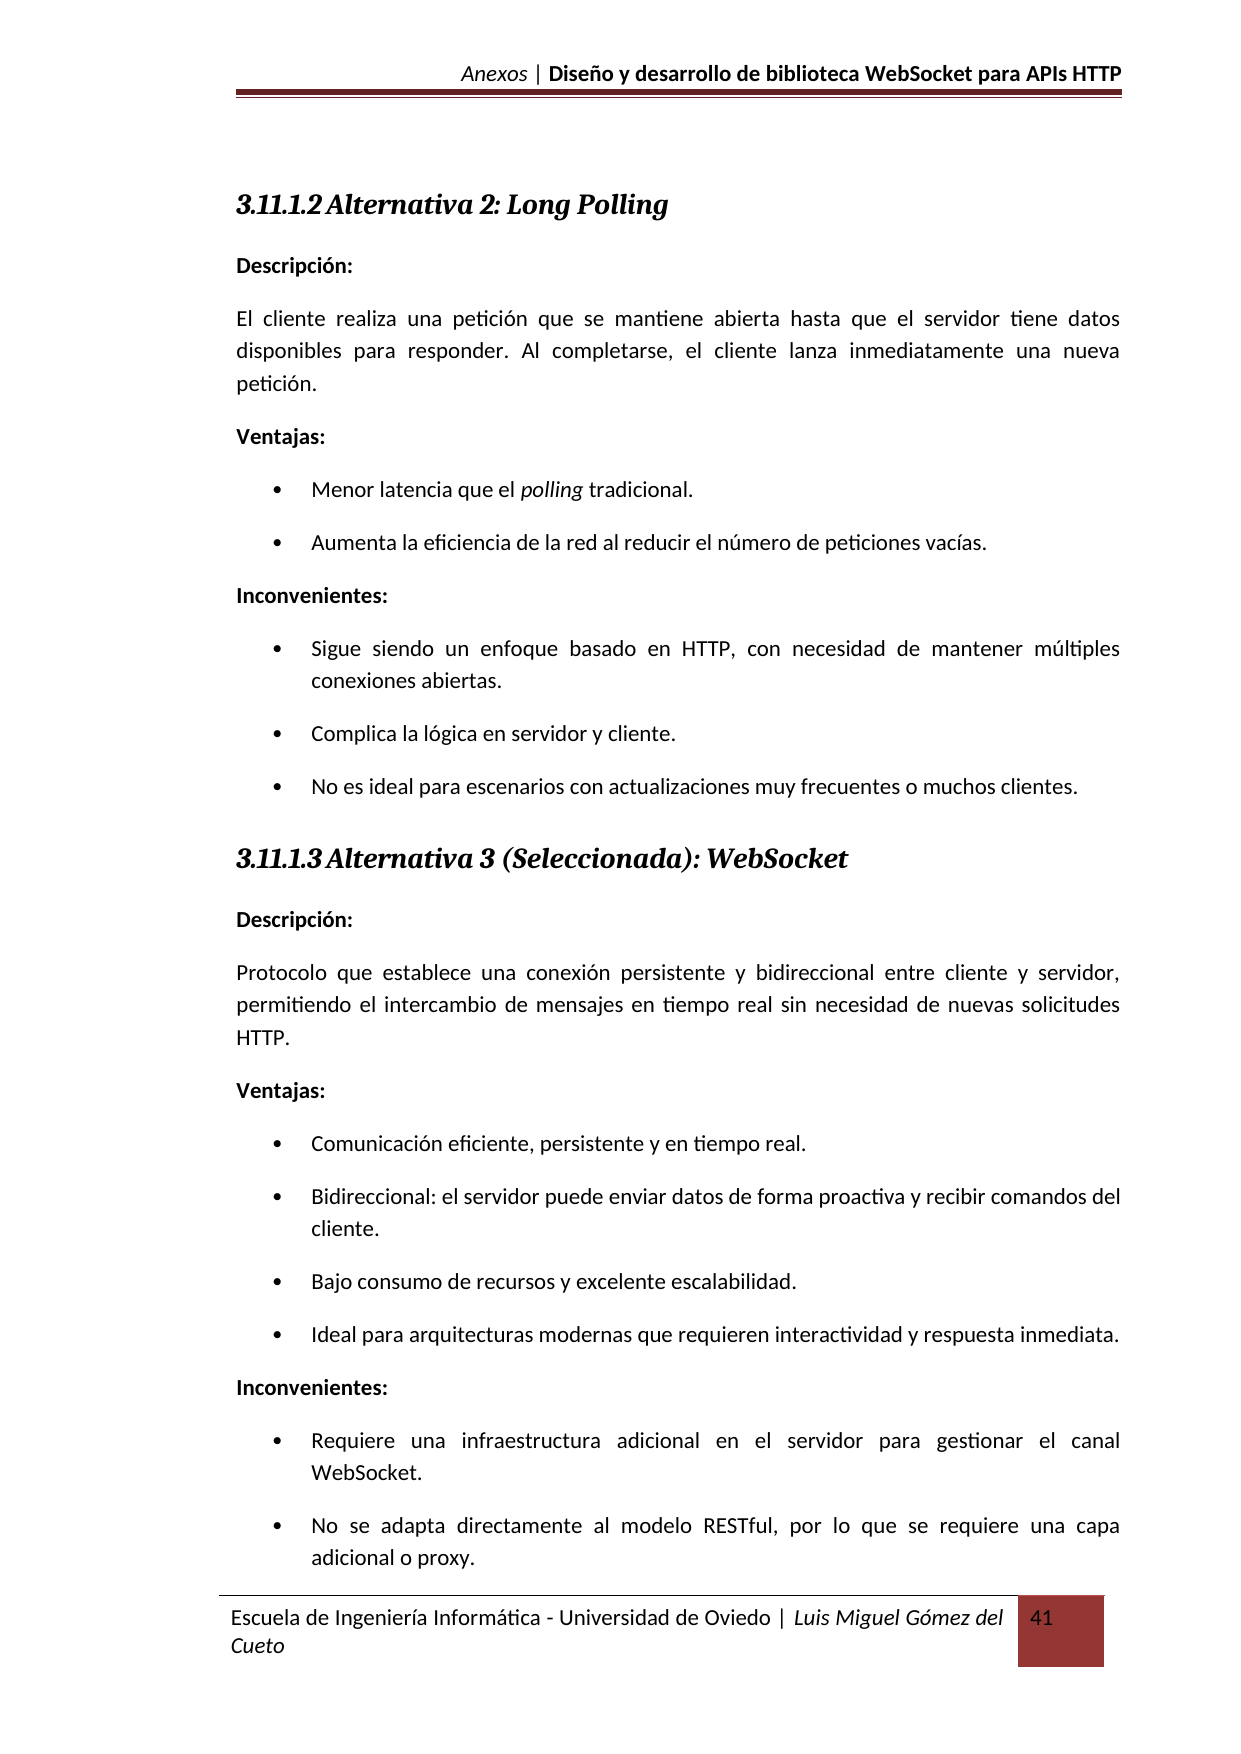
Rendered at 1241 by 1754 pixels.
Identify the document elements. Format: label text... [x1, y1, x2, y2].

list Sigue siendo un enfoque basado en HTTP, con necesidad de mantener múltiples conexiones abiertas. [274, 634, 1122, 694]
text Ventajas: [236, 1076, 1122, 1104]
text Inconvenientes: [236, 1373, 1122, 1401]
text Descripción: [236, 251, 1122, 279]
list Comunicación eficiente, persistente y en tiempo real. [274, 1129, 1122, 1157]
list Bajo consumo de recursos y excelente escalabilidad. [274, 1267, 1122, 1295]
text Inconvenientes: [236, 581, 1122, 609]
list Requiere una infraestructura adicional en el servidor para gestionar el canal WebSocket. [274, 1426, 1122, 1486]
text El cliente realiza una petición que se mantiene abierta hasta que el servidor tiene datos disponibles para responder. Al completarse, el cliente lanza inmediatamente una nueva petición. [236, 304, 1122, 397]
text Ventajas: [236, 422, 1122, 450]
subtitle Alternativa 2: Long Polling [236, 188, 1122, 221]
list No se adapta directamente al modelo RESTful, por lo que se requiere una capa adicional o proxy. [274, 1511, 1122, 1571]
list Bidireccional: el servidor puede enviar datos de forma proactiva y recibir comandos del cliente. [274, 1182, 1122, 1242]
list Menor latencia que el polling tradicional. [274, 475, 1122, 503]
list Ideal para arquitecturas modernas que requieren interactividad y respuesta inmediata. [274, 1320, 1122, 1348]
text Protocolo que establece una conexión persistente y bidireccional entre cliente y servidor, permitiendo el intercambio de mensajes en tiempo real sin necesidad de nuevas solicitudes HTTP. [236, 958, 1122, 1051]
subtitle Alternativa 3 (Seleccionada): WebSocket [236, 842, 1122, 875]
list Aumenta la eficiencia de la red al reducir el número de peticiones vacías. [274, 528, 1122, 556]
list Complica la lógica en servidor y cliente. [274, 719, 1122, 747]
list No es ideal para escenarios con actualizaciones muy frecuentes o muchos clientes. [274, 772, 1122, 800]
text Descripción: [236, 905, 1122, 933]
